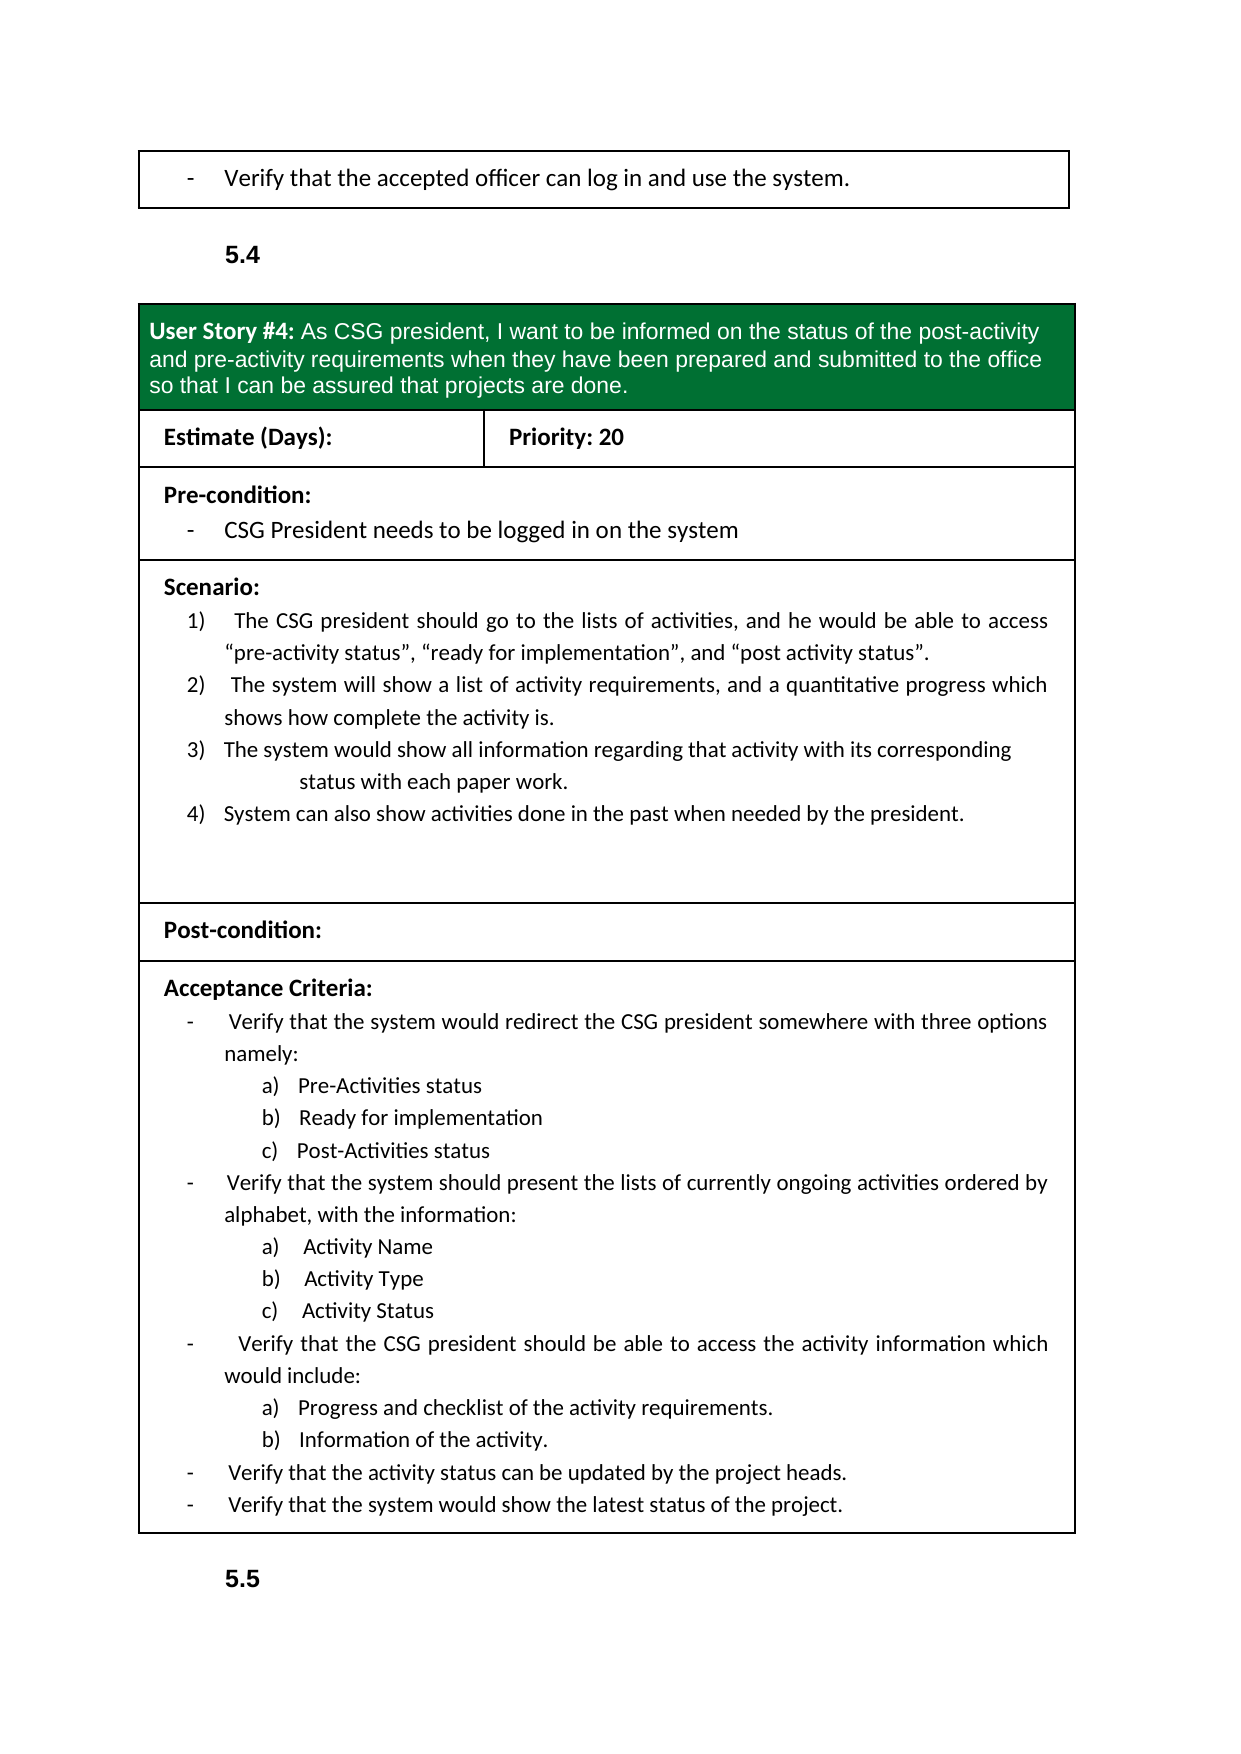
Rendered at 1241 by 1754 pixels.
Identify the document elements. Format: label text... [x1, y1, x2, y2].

table_header User Story #4: As CSG president, I want to be informed on the status of the post-activity and pre-activity requirements when they have been prepared and submitted to the office so that I can be assured that projects are done. [140, 305, 1074, 409]
table_cell Post-condition: [140, 904, 1074, 959]
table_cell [140, 152, 1068, 207]
table_cell Scenario: 1) The CSG president should go to the lists of activities, and he would be able to access “pre-activity status”, “ready for implementation”, and “post activity status”. 2) The system will show a list of activity requirements, and a quantitative progress which shows how complete the activity is. 3) The system would show all information regarding that activity with its corresponding status with each paper work. 4) System can also show activities done in the past when needed by the president. [140, 561, 1074, 902]
text 5.4 [150, 239, 1087, 268]
table_cell Acceptance Criteria: - Verify that the system would redirect the CSG president somewhere with three options namely: a) Pre-Activities status b) Ready for implementation c) Post-Activities status - Verify that the system should present the lists of currently ongoing activities ordered by alphabet, with the information: a) Activity Name b) Activity Type c) Activity Status - Verify that the CSG president should be able to access the activity information which would include: a) Progress and checklist of the activity requirements. b) Information of the activity. - Verify that the activity status can be updated by the project heads. - Verify that the system would show the latest status of the project. [140, 962, 1074, 1532]
table_cell Priority: 20 [485, 411, 1074, 466]
table_cell Pre-condition: - CSG President needs to be logged in on the system [140, 468, 1074, 558]
table_cell Estimate (Days): [140, 411, 483, 466]
text 5.5 [150, 1564, 1087, 1593]
